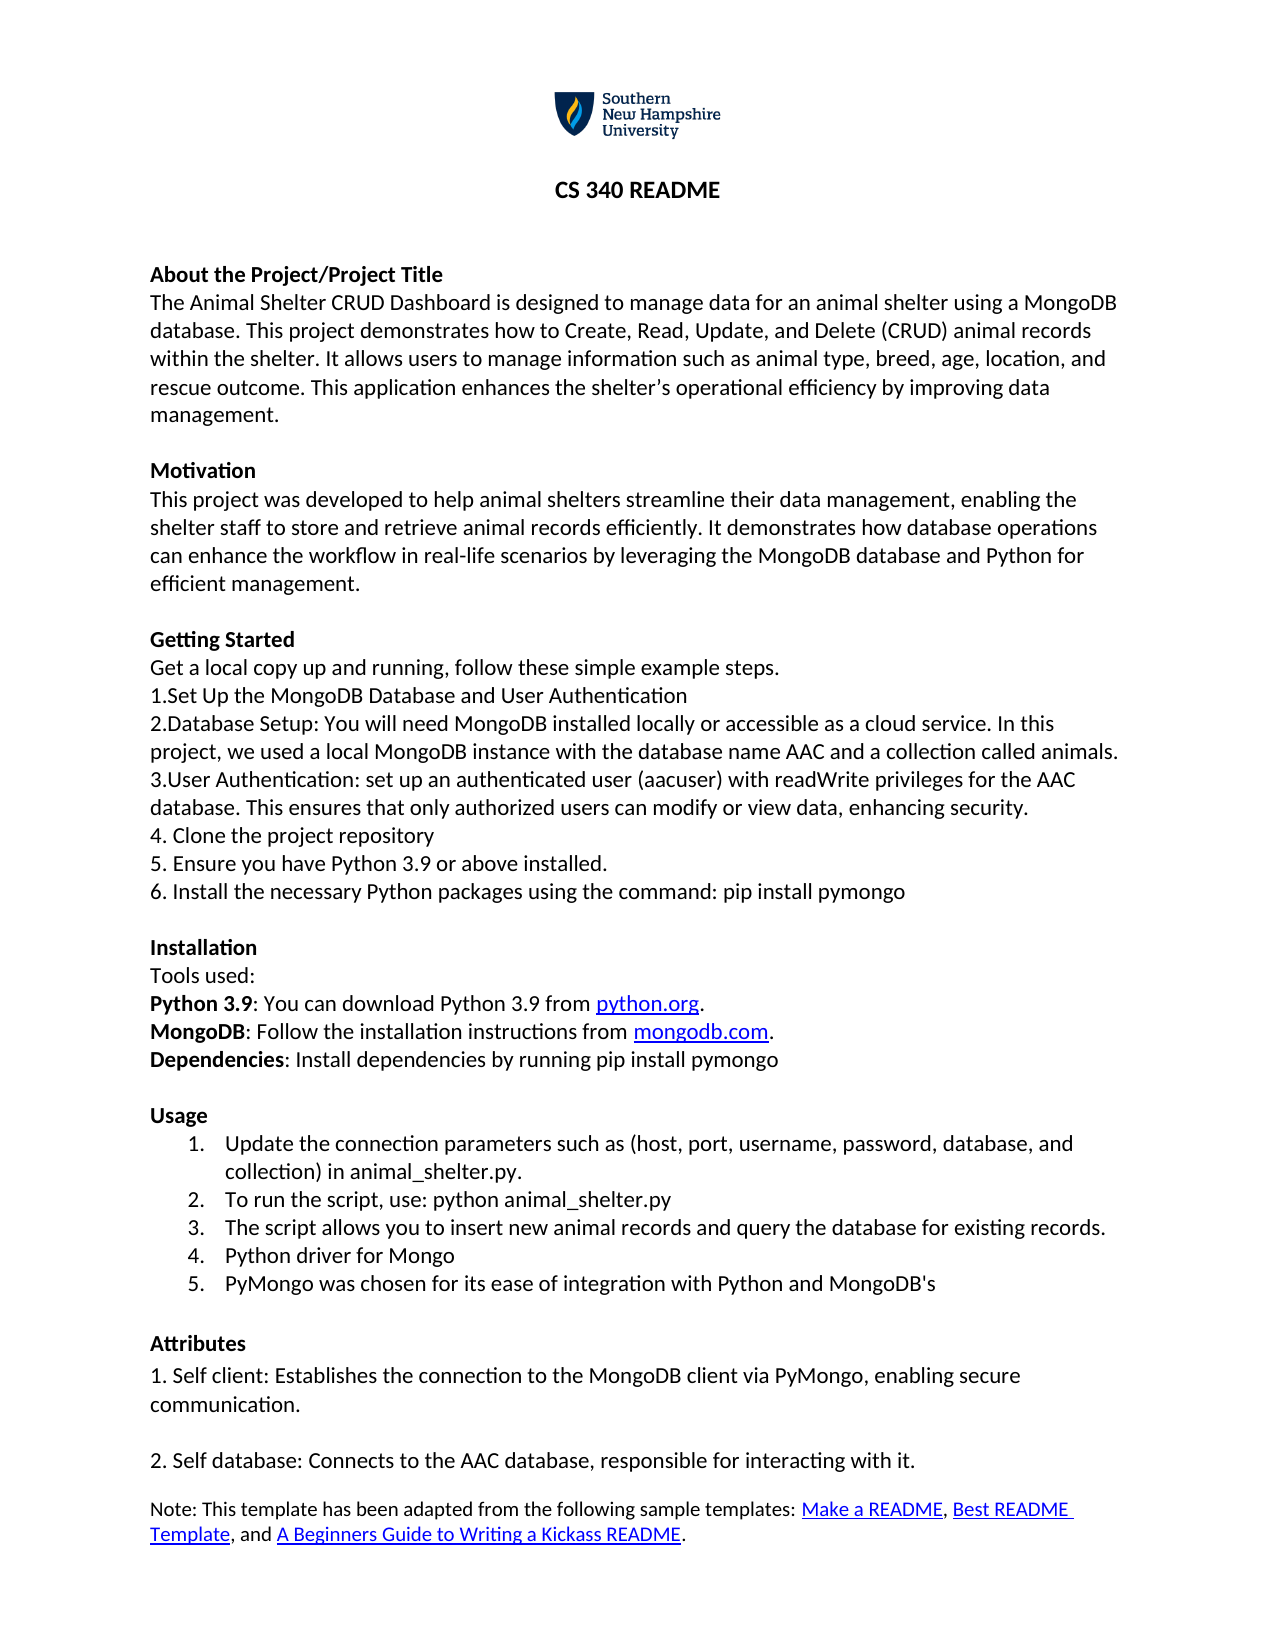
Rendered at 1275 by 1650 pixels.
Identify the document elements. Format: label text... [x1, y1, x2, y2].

text This project was developed to help animal shelters streamline their data management, enabling the shelter staff to store and retrieve animal records efficiently. It demonstrates how database operations can enhance the workflow in real-life scenarios by leveraging the MongoDB database and Python for efficient management. [150, 485, 1125, 597]
subtitle Installation [150, 933, 1125, 961]
subtitle Motivation [150, 457, 1125, 485]
text 1. Self client: Establishes the connection to the MongoDB client via PyMongo, enabling secure communication. [150, 1362, 1125, 1418]
text 2.Database Setup: You will need MongoDB installed locally or accessible as a cloud service. In this project, we used a local MongoDB instance with the database name AAC and a collection called animals. [150, 709, 1125, 765]
text Tools used: [150, 961, 1125, 989]
list PyMongo was chosen for its ease of integration with Python and MongoDB's [187, 1269, 1125, 1297]
subtitle CS 340 README [150, 174, 1125, 204]
text 6. Install the necessary Python packages using the command: pip install pymongo [150, 877, 1125, 905]
list To run the script, use: python animal_shelter.py [187, 1185, 1125, 1213]
text The Animal Shelter CRUD Dashboard is designed to manage data for an animal shelter using a MongoDB database. This project demonstrates how to Create, Read, Update, and Delete (CRUD) animal records within the shelter. It allows users to manage information such as animal type, breed, age, location, and rescue outcome. This application enhances the shelter’s operational efficiency by improving data management. [150, 288, 1125, 429]
subtitle About the Project/Project Title [150, 261, 1125, 288]
text MongoDB: Follow the installation instructions from mongodb.com. [150, 1017, 1125, 1045]
text Attributes [150, 1329, 1125, 1357]
text 5. Ensure you have Python 3.9 or above installed. [150, 849, 1125, 877]
list The script allows you to insert new animal records and query the database for existing records. [187, 1213, 1125, 1241]
subtitle Getting Started [150, 625, 1125, 653]
list Update the connection parameters such as (host, port, username, password, database, and collection) in animal_shelter.py. [187, 1129, 1125, 1185]
text 1.Set Up the MongoDB Database and User Authentication [150, 681, 1125, 709]
text Dependencies: Install dependencies by running pip install pymongo [150, 1045, 1125, 1073]
picture [546, 75, 729, 154]
subtitle Usage [150, 1101, 1125, 1129]
list Python driver for Mongo [187, 1241, 1125, 1269]
text 4. Clone the project repository [150, 821, 1125, 849]
text Get a local copy up and running, follow these simple example steps. [150, 653, 1125, 681]
text 3.User Authentication: set up an authenticated user (aacuser) with readWrite privileges for the AAC database. This ensures that only authorized users can modify or view data, enhancing security. [150, 765, 1125, 821]
text 2. Self database: Connects to the AAC database, responsible for interacting with it. [150, 1446, 1125, 1474]
text Python 3.9: You can download Python 3.9 from python.org. [150, 989, 1125, 1017]
